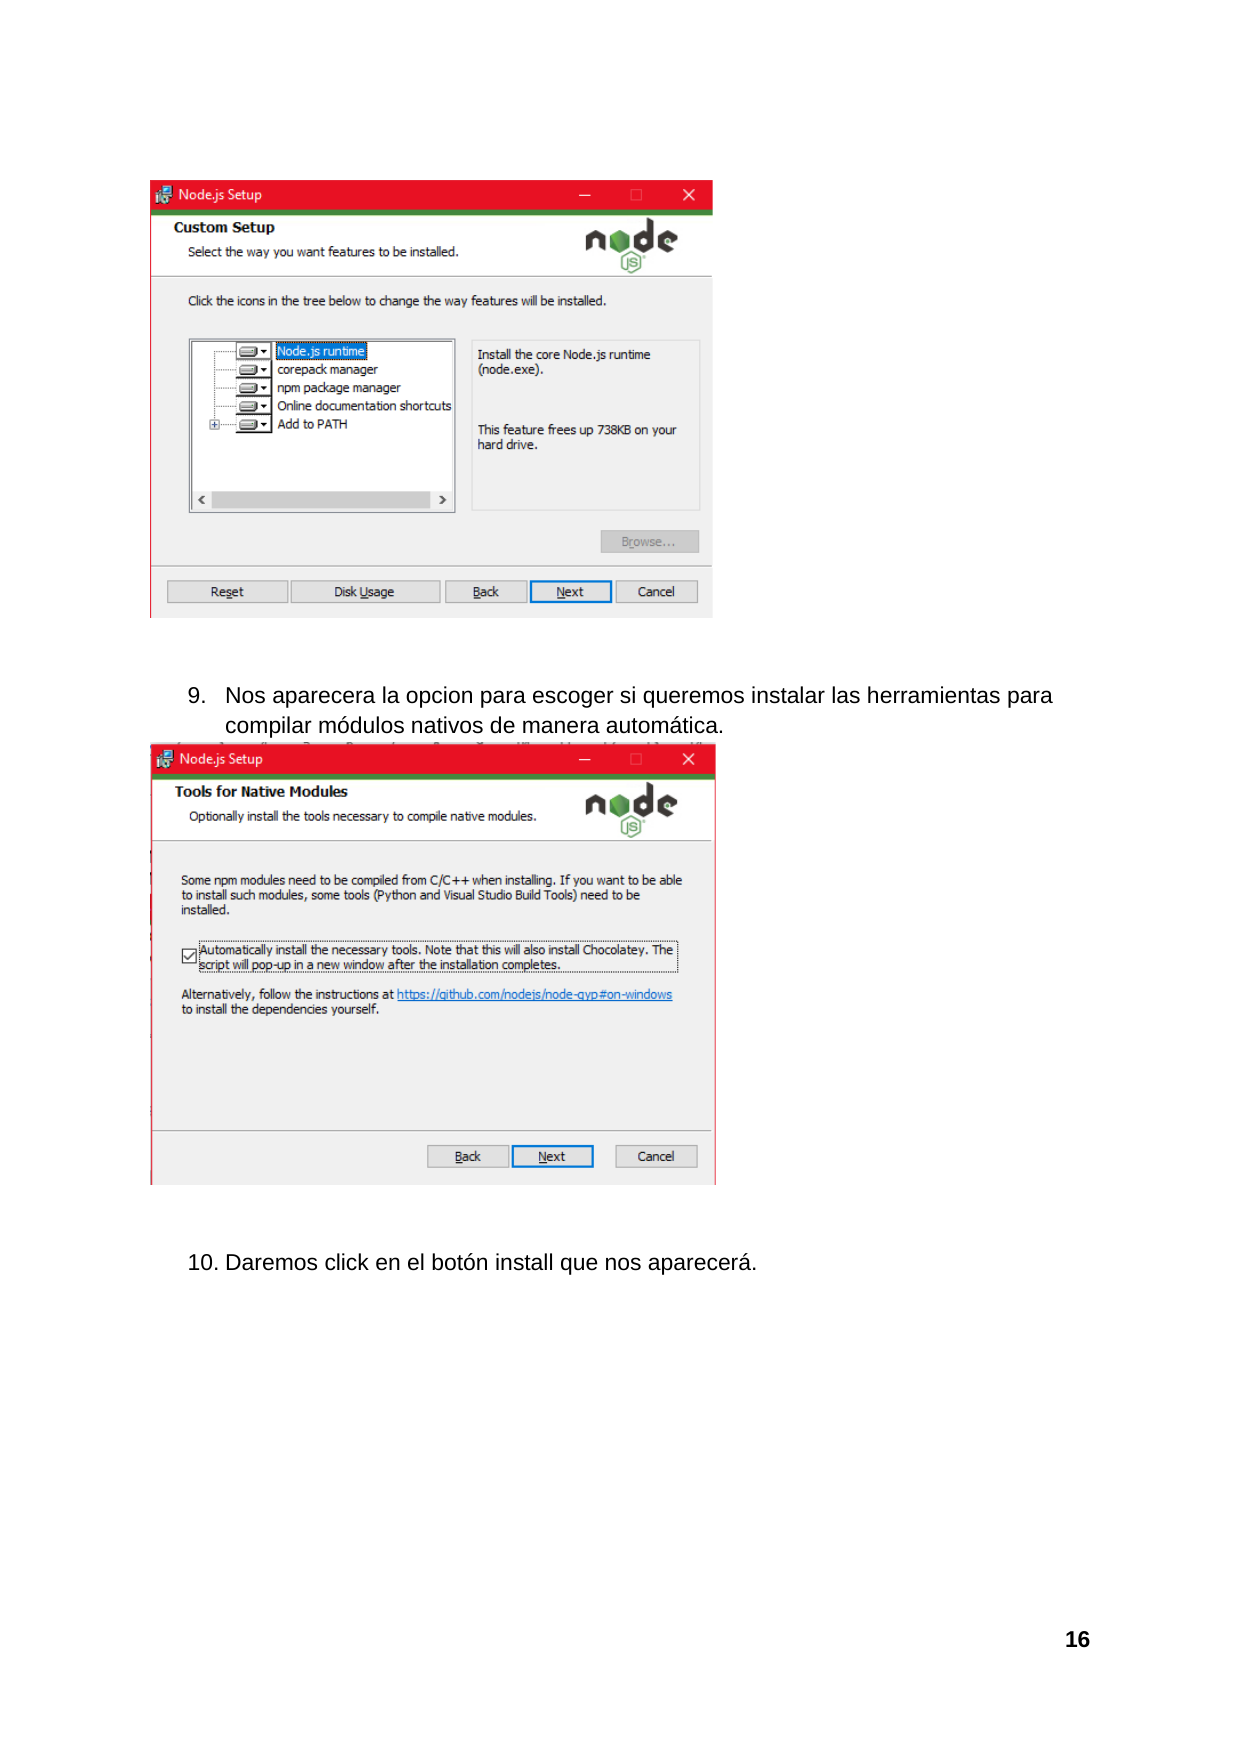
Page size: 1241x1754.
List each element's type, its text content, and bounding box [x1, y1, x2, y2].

picture [150, 180, 713, 618]
list Daremos click en el botón install que nos aparecerá. [187, 1249, 1090, 1275]
list Nos aparecera la opcion para escoger si queremos instalar las herramientas para compilar módulos nativos de manera automática. [187, 682, 1090, 738]
picture [150, 742, 716, 1185]
